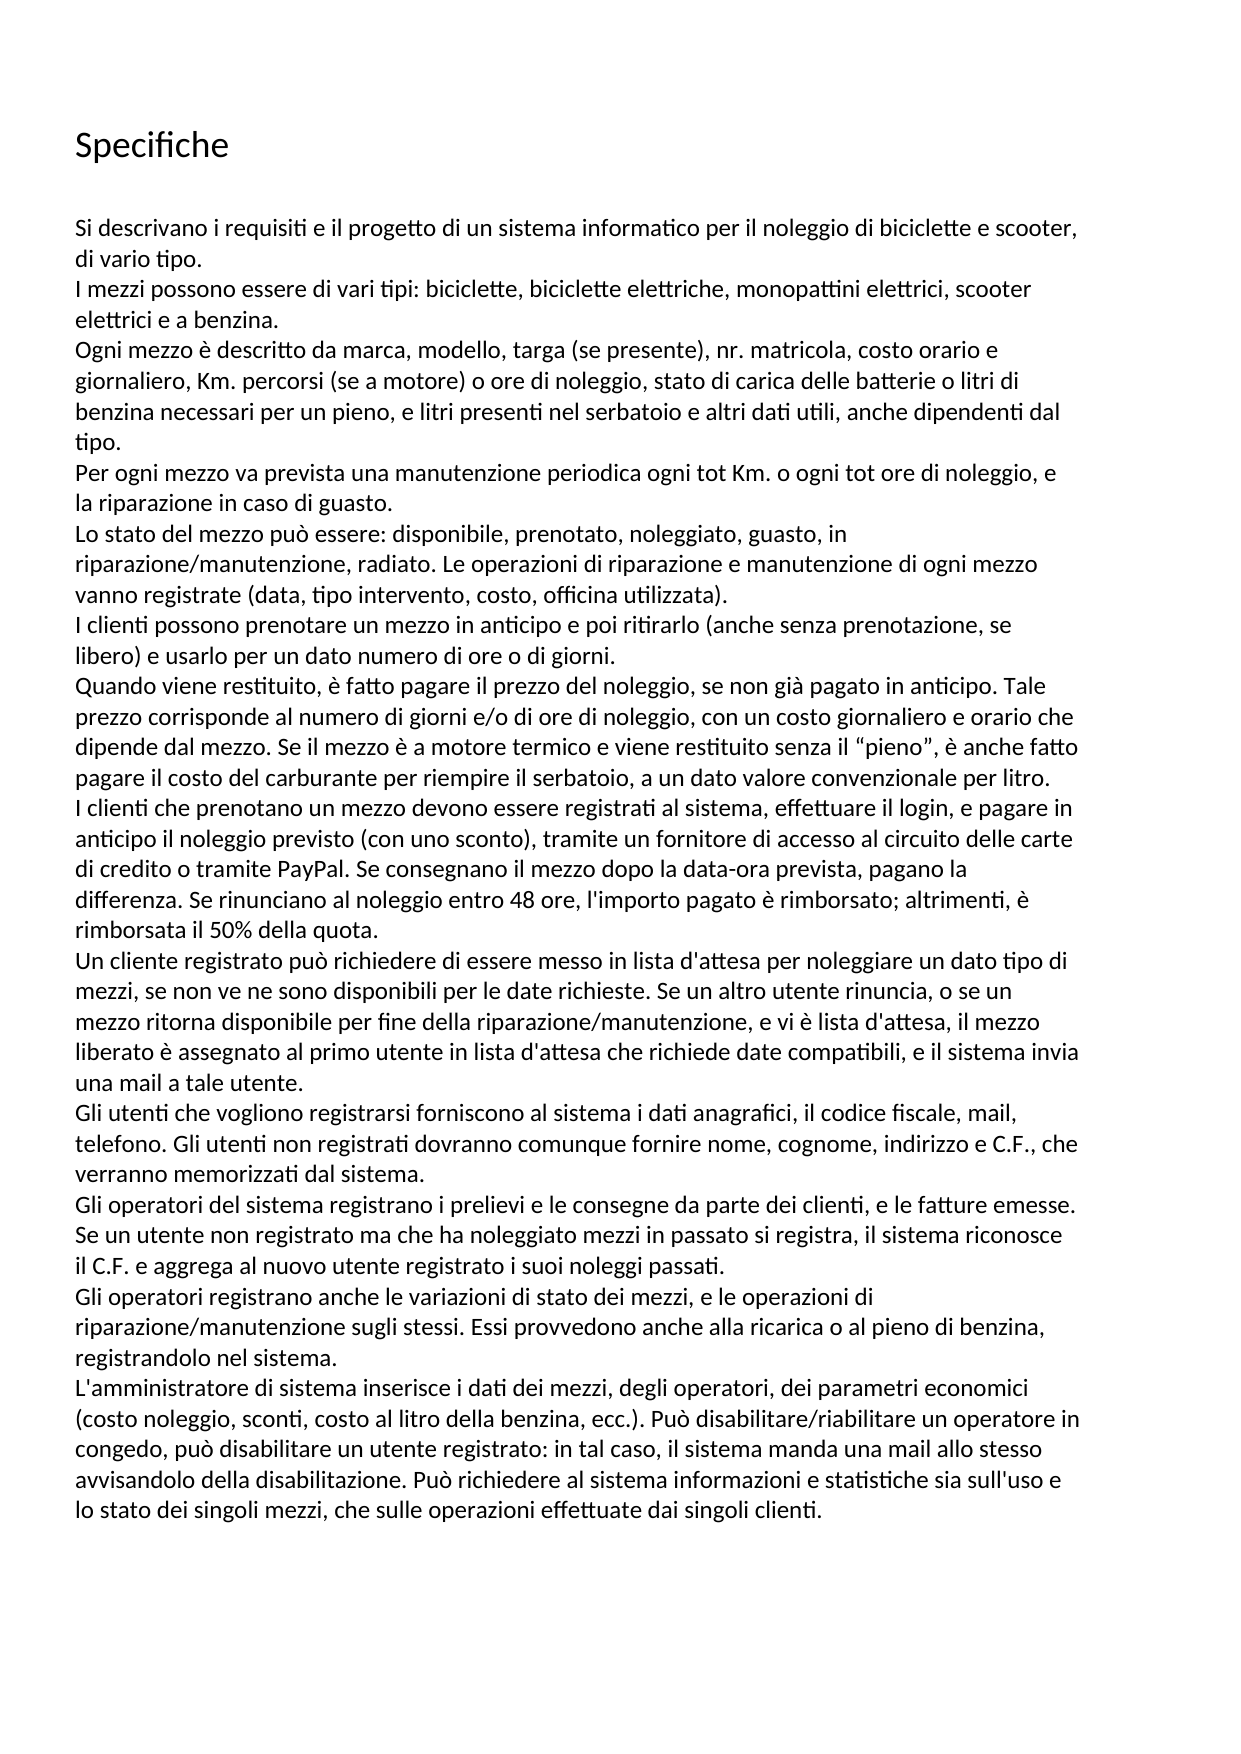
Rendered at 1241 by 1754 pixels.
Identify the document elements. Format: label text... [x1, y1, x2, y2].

text libero) e usarlo per un dato numero di ore o di giorni. [75, 640, 1165, 670]
text prezzo corrisponde al numero di giorni e/o di ore di noleggio, con un costo giornaliero e orario che [75, 701, 1165, 731]
text lo stato dei singoli mezzi, che sulle operazioni effettuate dai singoli clienti. [75, 1494, 1165, 1525]
text Gli utenti che vogliono registrarsi forniscono al sistema i dati anagrafici, il codice fiscale, mail, [75, 1098, 1165, 1128]
text Un cliente registrato può richiedere di essere messo in lista d'attesa per noleggiare un dato tipo di [75, 945, 1165, 976]
text verranno memorizzati dal sistema. [75, 1159, 1165, 1189]
text congedo, può disabilitare un utente registrato: in tal caso, il sistema manda una mail allo stesso [75, 1433, 1165, 1464]
text Lo stato del mezzo può essere: disponibile, prenotato, noleggiato, guasto, in [75, 518, 1165, 548]
text elettrici e a benzina. [75, 304, 1165, 334]
text anticipo il noleggio previsto (con uno sconto), tramite un fornitore di accesso al circuito delle carte [75, 823, 1165, 853]
text mezzi, se non ve ne sono disponibili per le date richieste. Se un altro utente rinuncia, o se un [75, 976, 1165, 1006]
text I mezzi possono essere di vari tipi: biciclette, biciclette elettriche, monopattini elettrici, scooter [75, 273, 1165, 304]
text una mail a tale utente. [75, 1067, 1165, 1098]
text avvisandolo della disabilitazione. Può richiedere al sistema informazioni e statistiche sia sull'uso e [75, 1464, 1165, 1494]
text rimborsata il 50% della quota. [75, 914, 1165, 945]
text differenza. Se rinunciano al noleggio entro 48 ore, l'importo pagato è rimborsato; altrimenti, è [75, 884, 1165, 914]
text I clienti che prenotano un mezzo devono essere registrati al sistema, effettuare il login, e pagare in [75, 792, 1165, 823]
text (costo noleggio, sconti, costo al litro della benzina, ecc.). Può disabilitare/riabilitare un operatore in [75, 1403, 1165, 1433]
text Se un utente non registrato ma che ha noleggiato mezzi in passato si registra, il sistema riconosce [75, 1220, 1165, 1250]
text Ogni mezzo è descritto da marca, modello, targa (se presente), nr. matricola, costo orario e [75, 334, 1165, 365]
text registrandolo nel sistema. [75, 1342, 1165, 1372]
text L'amministratore di sistema inserisce i dati dei mezzi, degli operatori, dei parametri economici [75, 1372, 1165, 1403]
text mezzo ritorna disponibile per fine della riparazione/manutenzione, e vi è lista d'attesa, il mezzo [75, 1006, 1165, 1037]
text pagare il costo del carburante per riempire il serbatoio, a un dato valore convenzionale per litro. [75, 762, 1165, 792]
text benzina necessari per un pieno, e litri presenti nel serbatoio e altri dati utili, anche dipendenti dal [75, 396, 1165, 426]
text giornaliero, Km. percorsi (se a motore) o ore di noleggio, stato di carica delle batterie o litri di [75, 365, 1165, 396]
text Per ogni mezzo va prevista una manutenzione periodica ogni tot Km. o ogni tot ore di noleggio, e [75, 457, 1165, 487]
text riparazione/manutenzione sugli stessi. Essi provvedono anche alla ricarica o al pieno di benzina, [75, 1311, 1165, 1342]
text di credito o tramite PayPal. Se consegnano il mezzo dopo la data-ora prevista, pagano la [75, 853, 1165, 884]
text tipo. [75, 426, 1165, 457]
text riparazione/manutenzione, radiato. Le operazioni di riparazione e manutenzione di ogni mezzo [75, 548, 1165, 579]
text la riparazione in caso di guasto. [75, 487, 1165, 518]
text Quando viene restituito, è fatto pagare il prezzo del noleggio, se non già pagato in anticipo. Tale [75, 670, 1165, 701]
text vanno registrate (data, tipo intervento, costo, officina utilizzata). [75, 579, 1165, 609]
text telefono. Gli utenti non registrati dovranno comunque fornire nome, cognome, indirizzo e C.F., che [75, 1128, 1165, 1159]
text Specifiche [75, 121, 1165, 167]
text dipende dal mezzo. Se il mezzo è a motore termico e viene restituito senza il “pieno”, è anche fatto [75, 731, 1165, 762]
text Gli operatori del sistema registrano i prelievi e le consegne da parte dei clienti, e le fatture emesse. [75, 1189, 1165, 1220]
text Gli operatori registrano anche le variazioni di stato dei mezzi, e le operazioni di [75, 1281, 1165, 1311]
text I clienti possono prenotare un mezzo in anticipo e poi ritirarlo (anche senza prenotazione, se [75, 609, 1165, 640]
text di vario tipo. [75, 243, 1165, 273]
text il C.F. e aggrega al nuovo utente registrato i suoi noleggi passati. [75, 1250, 1165, 1281]
text liberato è assegnato al primo utente in lista d'attesa che richiede date compatibili, e il sistema invia [75, 1037, 1165, 1067]
text Si descrivano i requisiti e il progetto di un sistema informatico per il noleggio di biciclette e scooter, [75, 212, 1165, 243]
